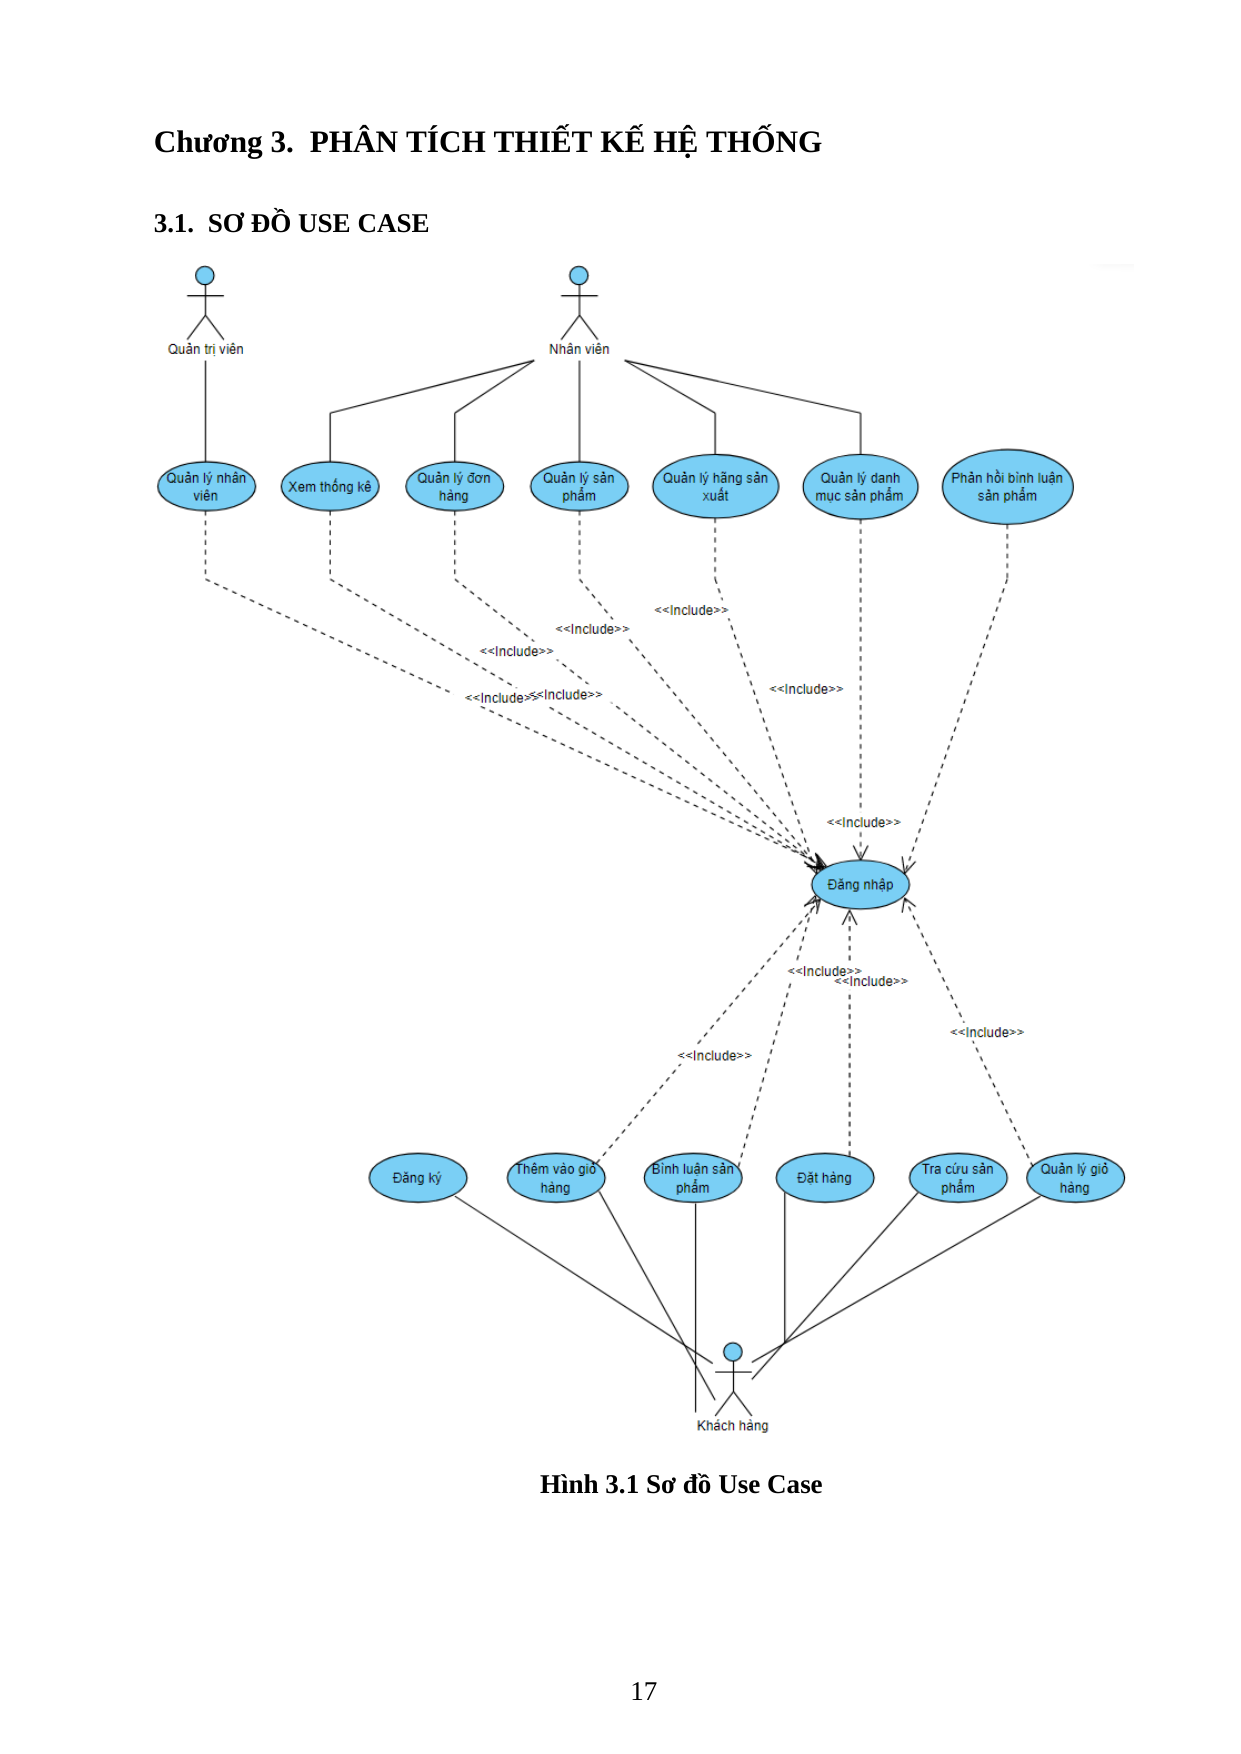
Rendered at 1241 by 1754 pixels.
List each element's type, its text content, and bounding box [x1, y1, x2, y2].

text SƠ ĐỒ USE CASE [153, 207, 1134, 238]
picture [153, 264, 1134, 1446]
text Hình 3. Sơ đồ Use Case [228, 1468, 1134, 1499]
text PHÂN TÍCH THIẾT KẾ HỆ THỐNG [153, 123, 1134, 159]
